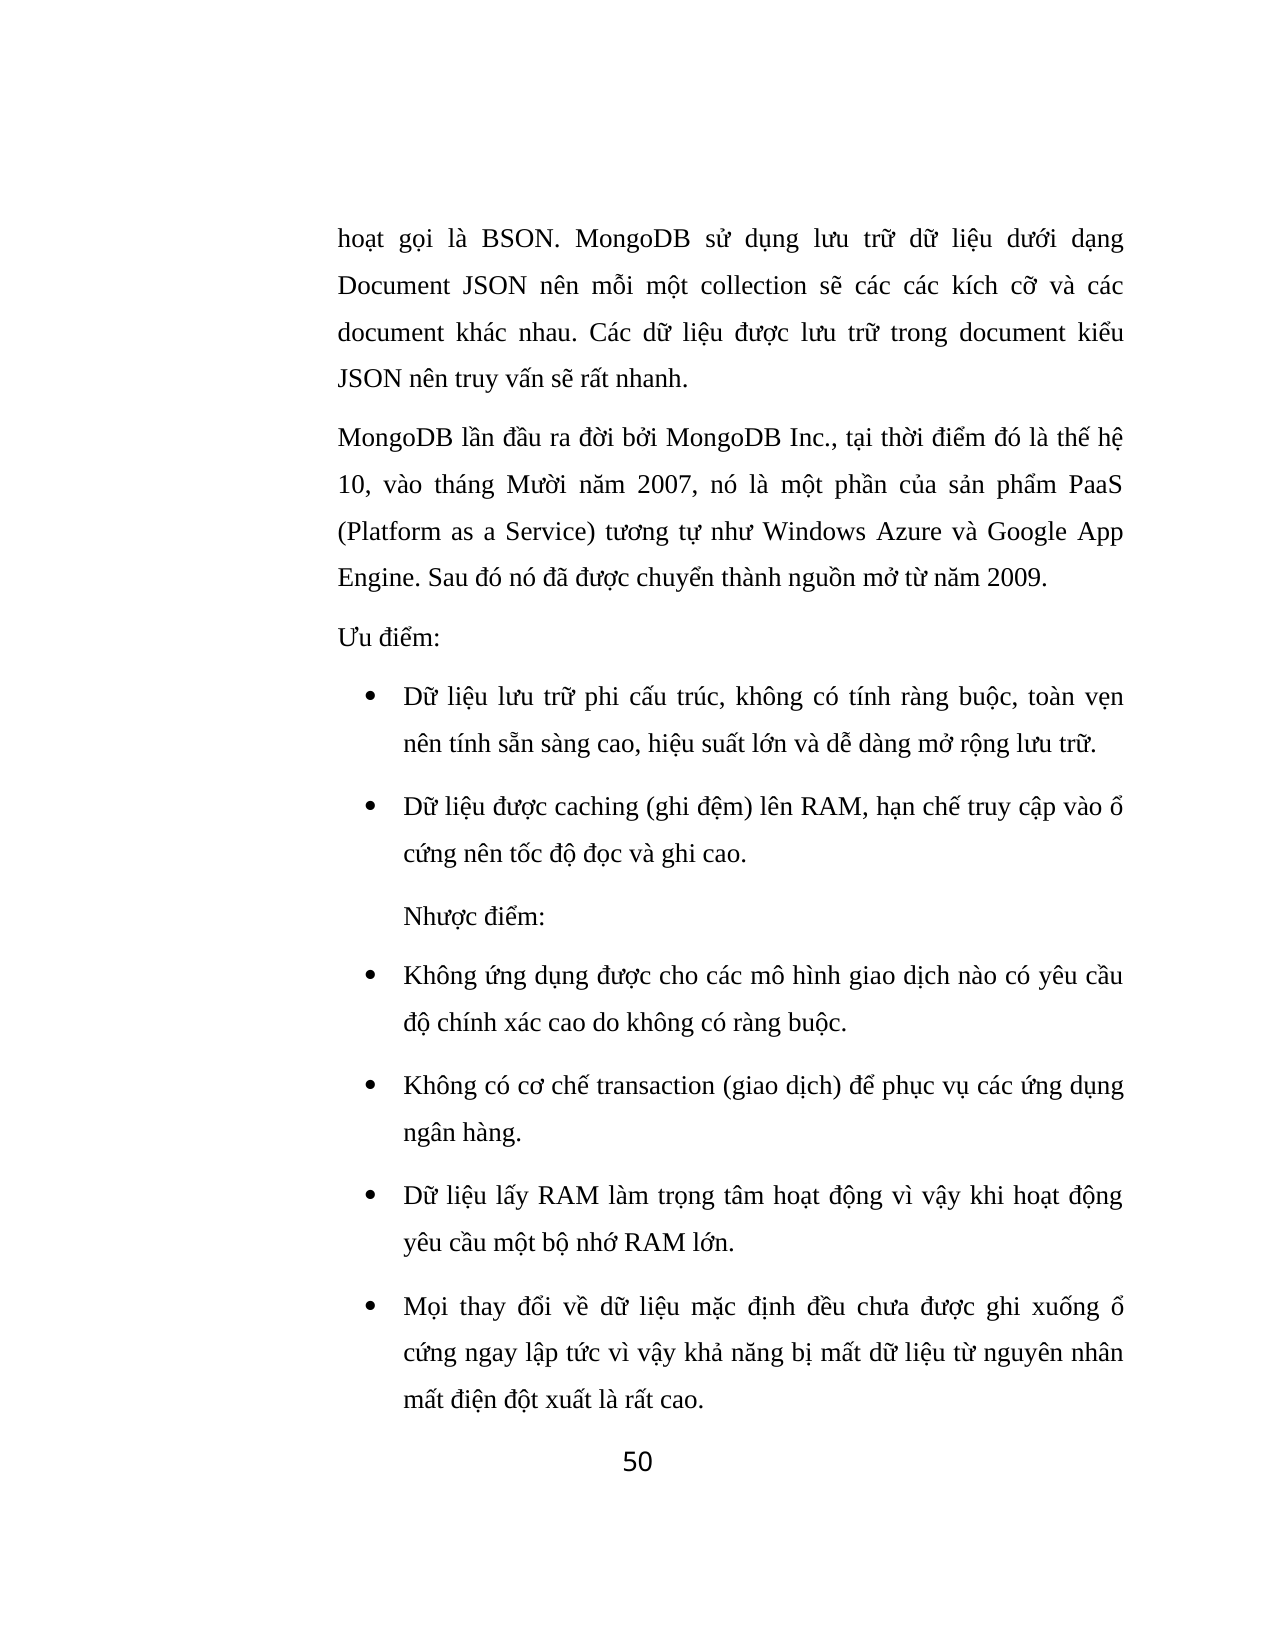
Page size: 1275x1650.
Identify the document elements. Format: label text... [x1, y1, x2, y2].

list Không có cơ chế transaction (giao dịch) để phục vụ các ứng dụng ngân hàng. [366, 1069, 1125, 1147]
text Nhược điểm: [403, 900, 1125, 931]
text MongoDB lần đầu ra đời bởi MongoDB Inc., tại thời điểm đó là thế hệ 10, vào tháng Mười năm 2007, nó là một phần của sản phẩm PaaS (Platform as a Service) tương tự như Windows Azure và Google App Engine. Sau đó nó đã được chuyển thành nguồn mở từ năm 2009. [337, 422, 1125, 593]
text Ưu điểm: [337, 621, 1125, 652]
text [337, 222, 1125, 393]
list Dữ liệu lưu trữ phi cấu trúc, không có tính ràng buộc, toàn vẹn nên tính sẵn sàng cao, hiệu suất lớn và dễ dàng mở rộng lưu trữ. [366, 680, 1125, 758]
list Không ứng dụng được cho các mô hình giao dịch nào có yêu cầu độ chính xác cao do không có ràng buộc. [366, 959, 1125, 1037]
list Mọi thay đổi về dữ liệu mặc định đều chưa được ghi xuống ổ cứng ngay lập tức vì vậy khả năng bị mất dữ liệu từ nguyên nhân mất điện đột xuất là rất cao. [366, 1289, 1125, 1414]
list Dữ liệu lấy RAM làm trọng tâm hoạt động vì vậy khi hoạt động yêu cầu một bộ nhớ RAM lớn. [366, 1179, 1125, 1257]
list Dữ liệu được caching (ghi đệm) lên RAM, hạn chế truy cập vào ổ cứng nên tốc độ đọc và ghi cao. [366, 790, 1125, 868]
